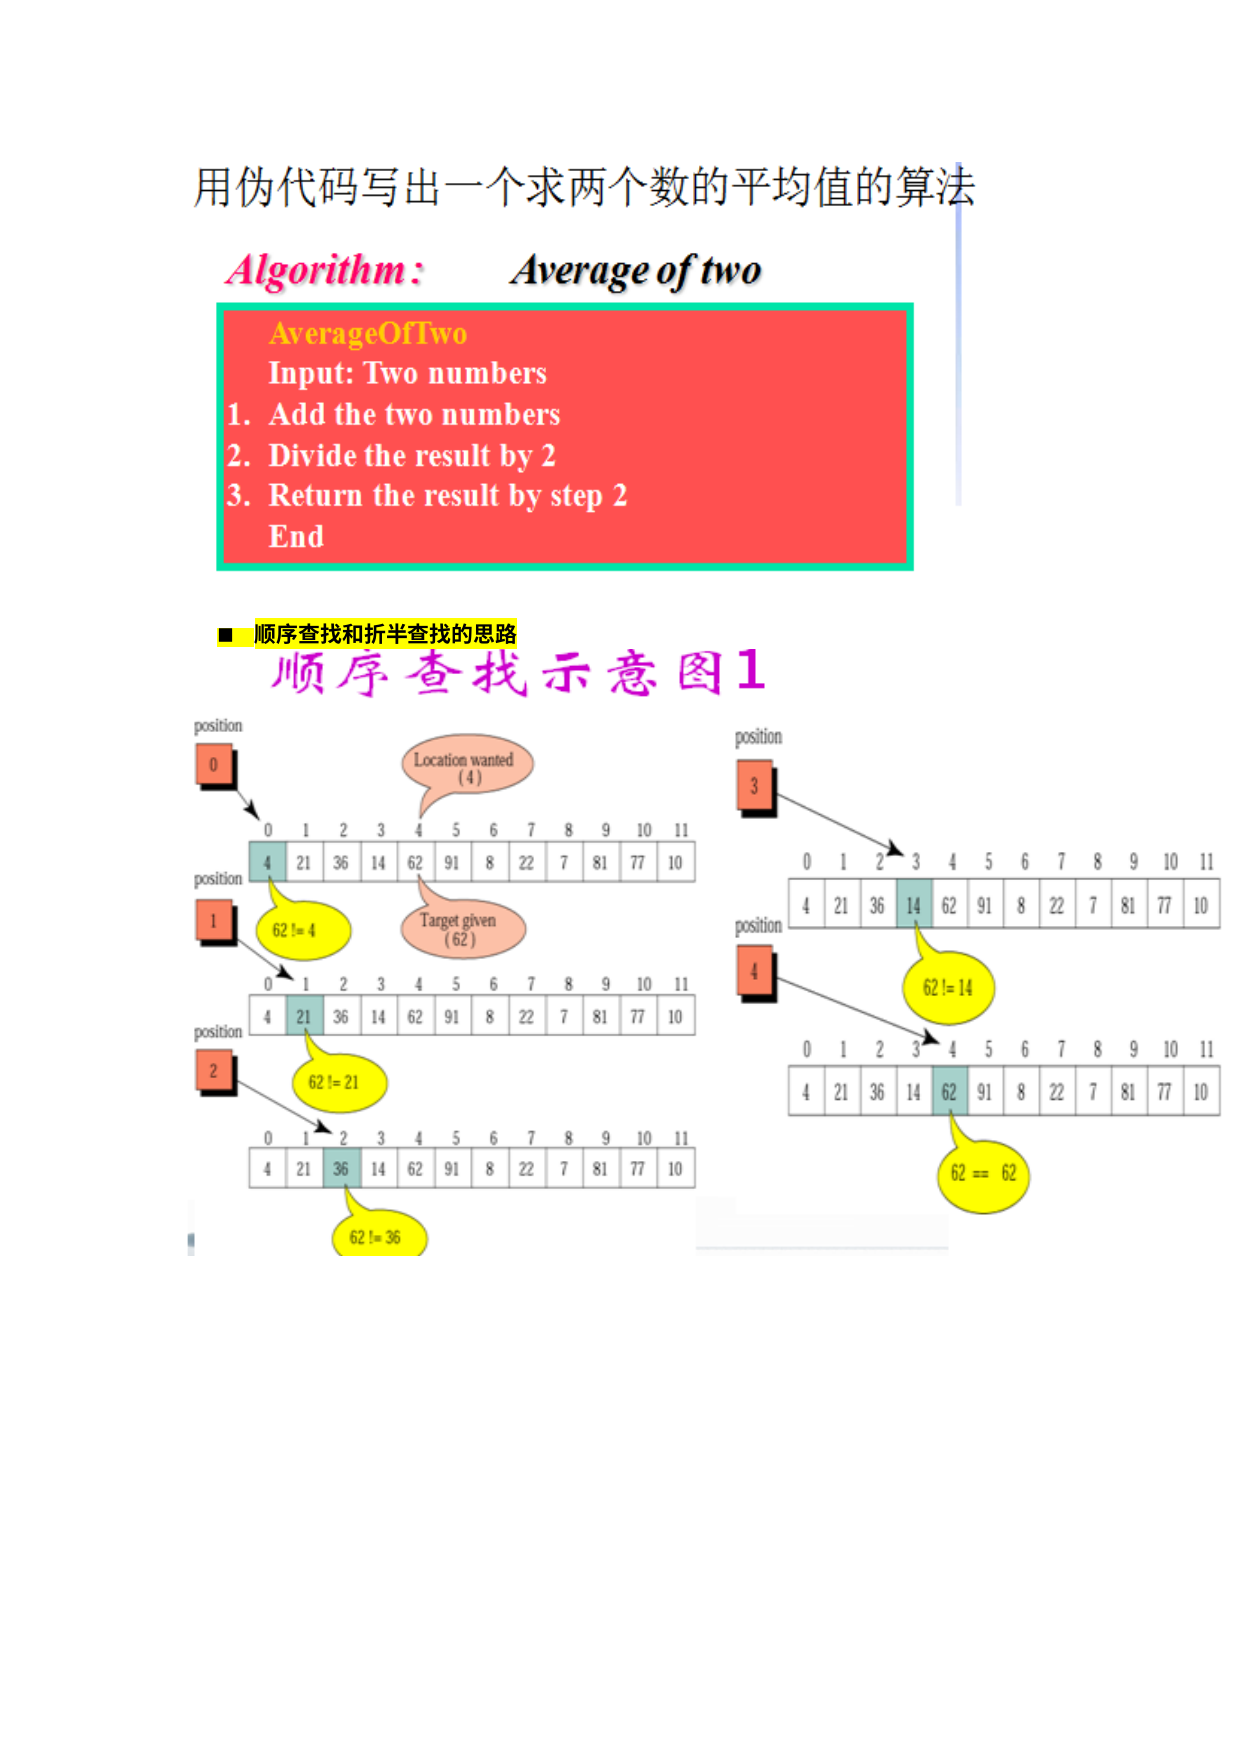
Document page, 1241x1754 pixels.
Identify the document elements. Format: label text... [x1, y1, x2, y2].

picture [187, 649, 1224, 1256]
list 顺序查找和折半查找的思路 [217, 617, 1053, 649]
picture [187, 162, 980, 594]
